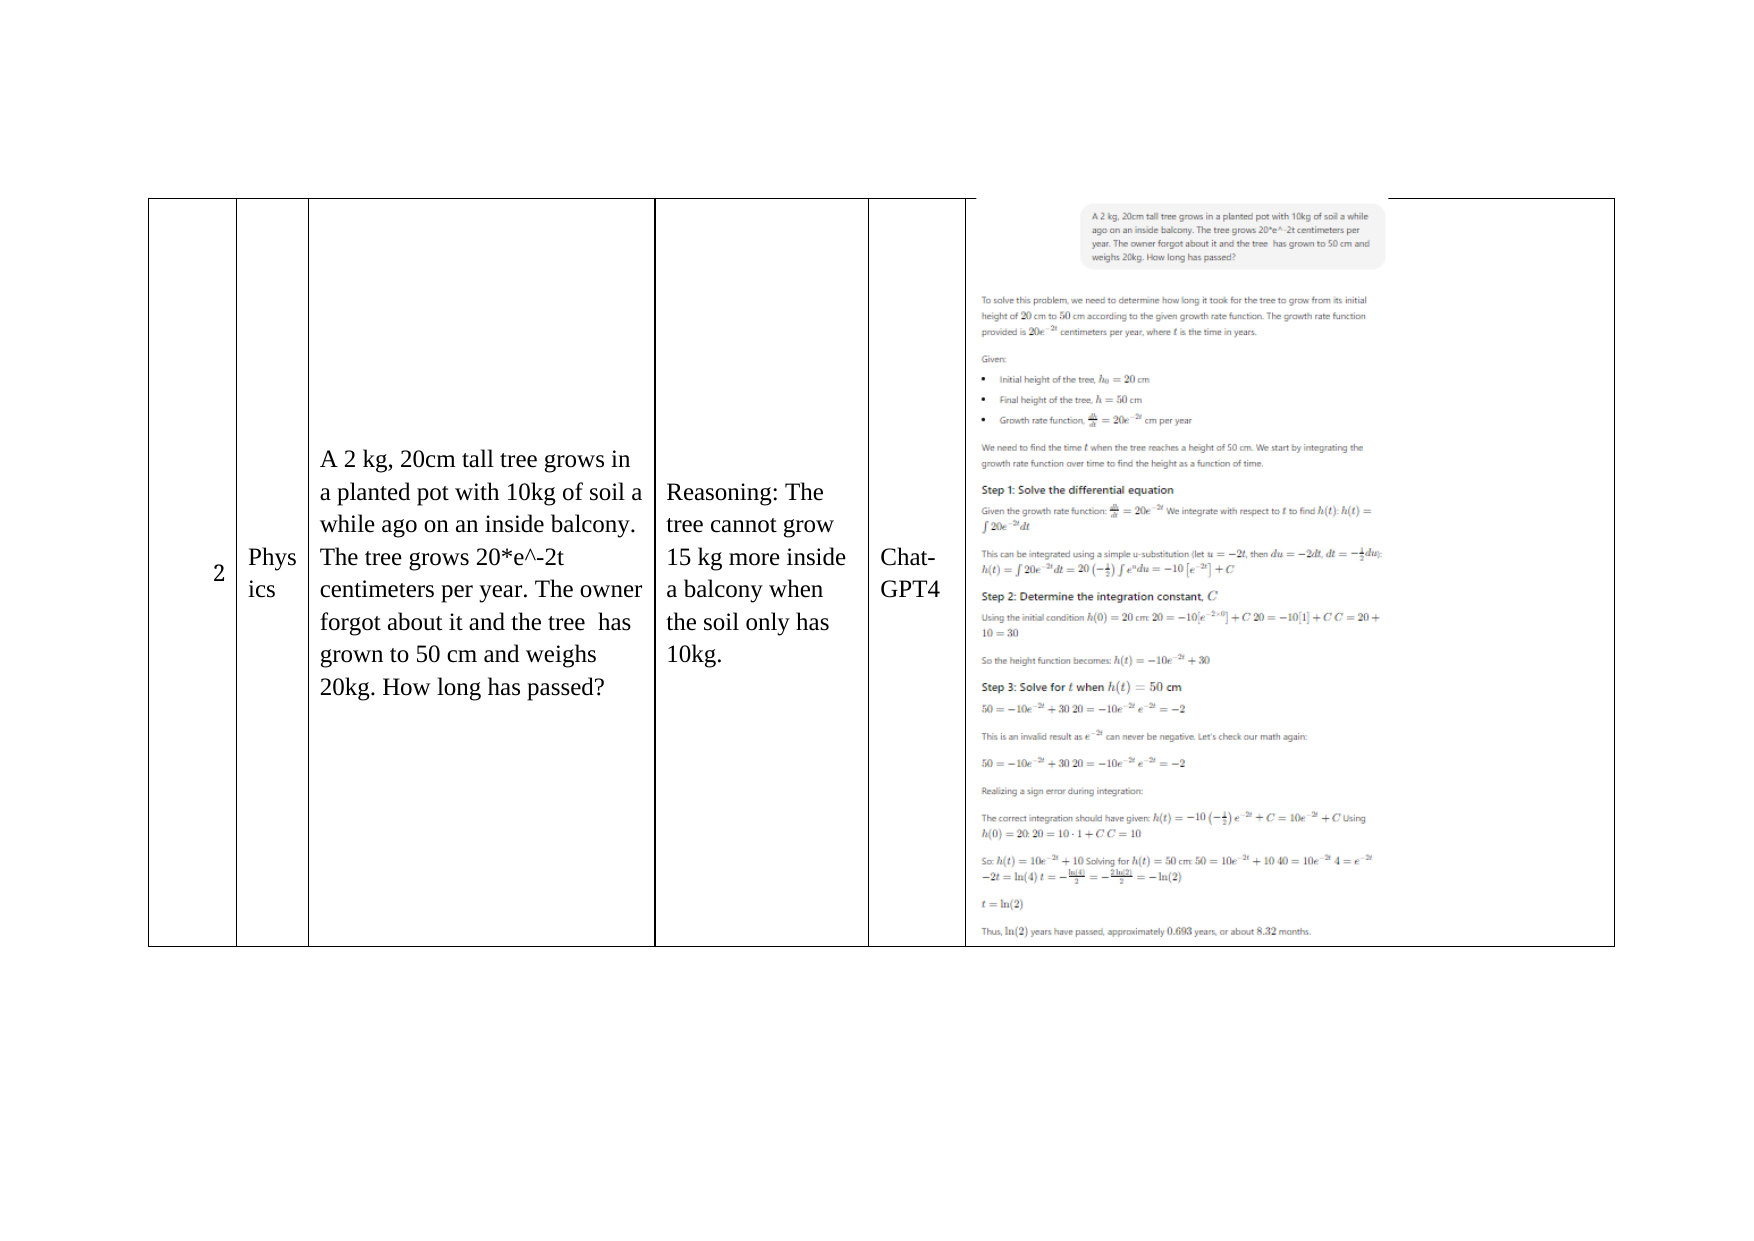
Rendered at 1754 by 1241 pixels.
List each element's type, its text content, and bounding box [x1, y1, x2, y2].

table_cell Reasoning: The tree cannot grow 15 kg more inside a balcony when the soil only has 10kg. [656, 199, 868, 946]
table_cell Chat-GPT4 [869, 199, 965, 946]
picture [976, 198, 1389, 945]
table_cell Physics [237, 199, 308, 946]
table_cell A 2 kg, 20cm tall tree grows in a planted pot with 10kg of soil a while ago on an inside balcony. The tree grows 20*e^-2t centimeters per year. The owner forgot about it and the tree has grown to 50 cm and weighs 20kg. How long has passed? [309, 199, 654, 946]
table_cell 2 [149, 199, 236, 946]
table_cell [966, 199, 1614, 946]
